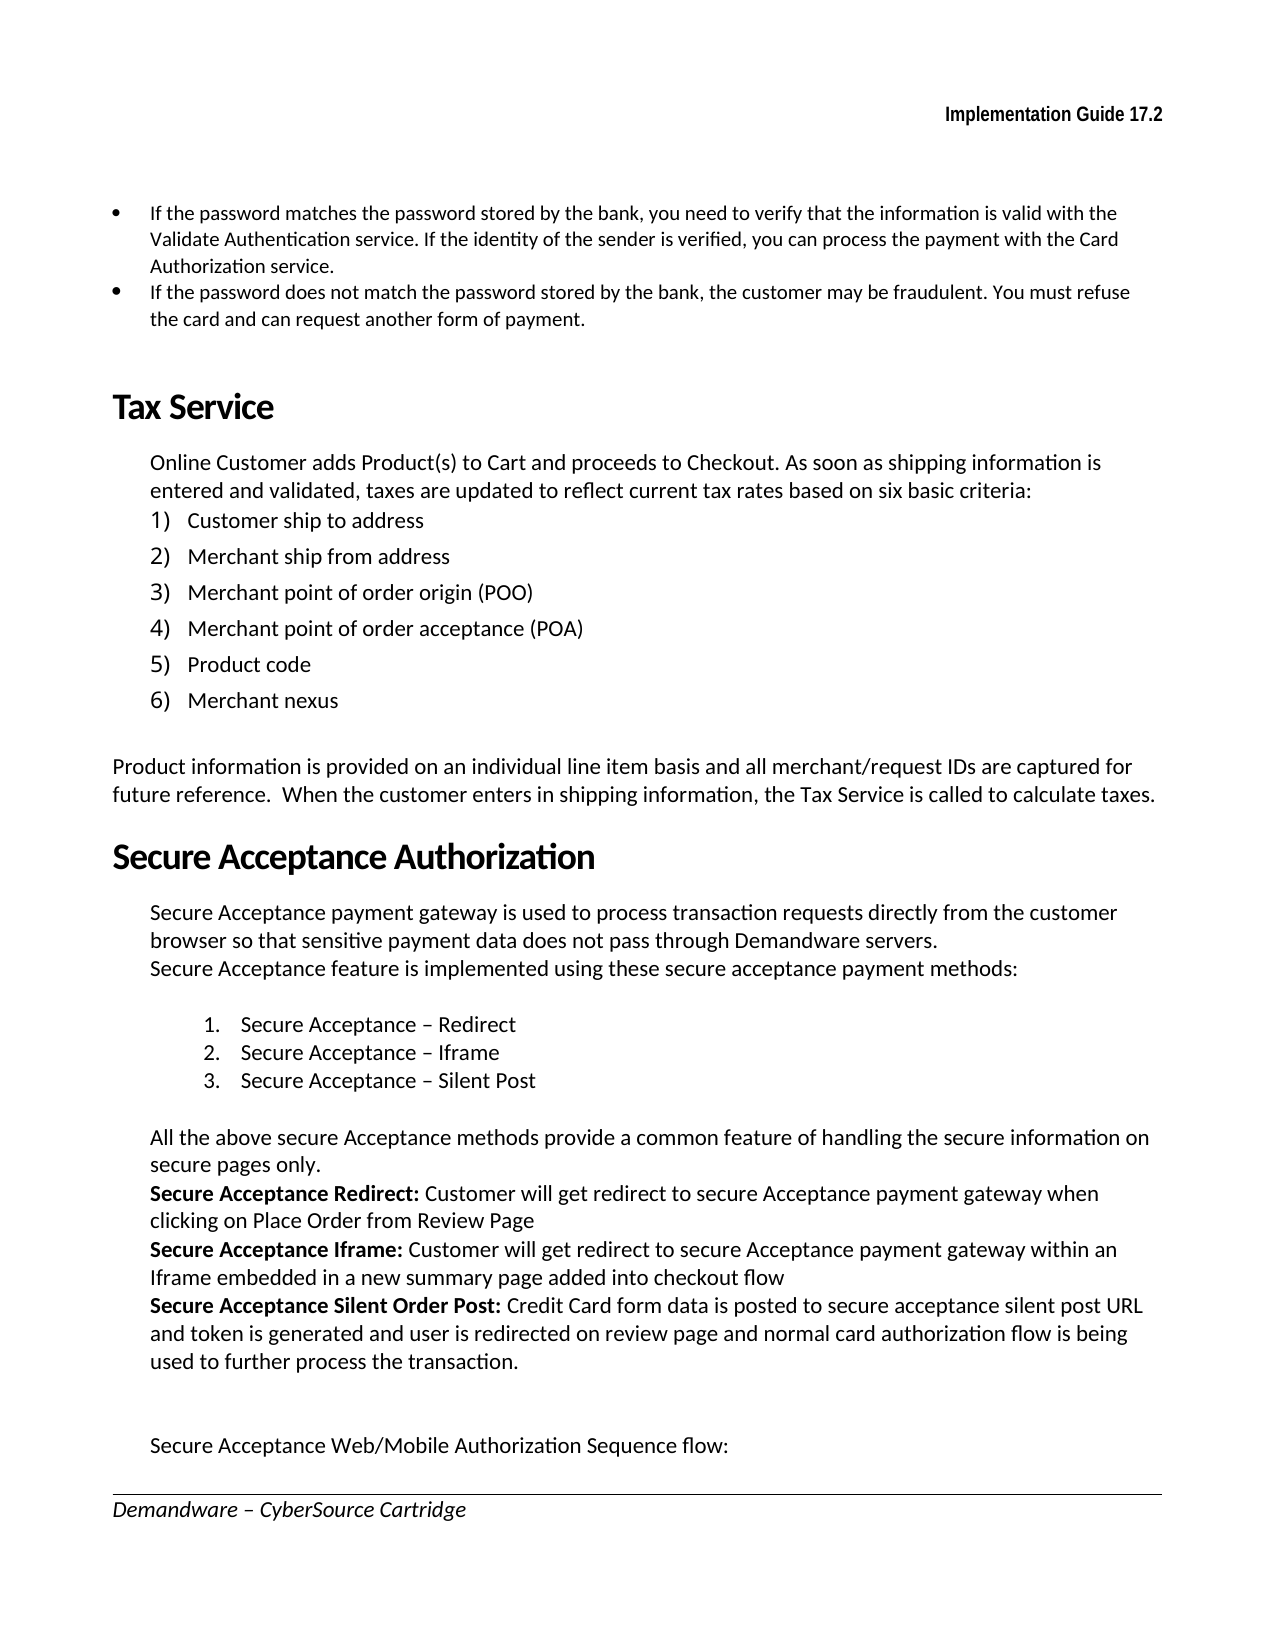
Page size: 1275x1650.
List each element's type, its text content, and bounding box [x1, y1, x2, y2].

text All the above secure Acceptance methods provide a common feature of handling the secure information on secure pages only. [150, 1123, 1162, 1179]
list Merchant point of order acceptance (POA) [150, 612, 1162, 643]
list Product information is provided on an individual line item basis and all merchant/request IDs are captured for future reference. When the customer enters in shipping information, the Tax Service is called to calculate taxes. [112, 752, 1162, 808]
subtitle Tax Service [112, 383, 1162, 429]
text Secure Acceptance Iframe: Customer will get redirect to secure Acceptance payment gateway within an Iframe embedded in a new summary page added into checkout flow [150, 1235, 1162, 1291]
list If the password does not match the password stored by the bank, the customer may be fraudulent. You must refuse the card and can request another form of payment. [112, 278, 1162, 332]
list Product code [150, 648, 1162, 679]
list Secure Acceptance – Silent Post [203, 1067, 1162, 1094]
list If the password matches the password stored by the bank, you need to verify that the information is valid with the Validate Authentication service. If the identity of the sender is verified, you can process the payment with the Card Authorization service. [112, 199, 1162, 278]
text Online Customer adds Product(s) to Cart and proceeds to Checkout. As soon as shipping information is entered and validated, taxes are updated to reflect current tax rates based on six basic criteria: [150, 448, 1162, 504]
text Secure Acceptance payment gateway is used to process transaction requests directly from the customer browser so that sensitive payment data does not pass through Demandware servers. [150, 898, 1162, 954]
list Secure Acceptance – Iframe [203, 1038, 1162, 1067]
text Secure Acceptance Silent Order Post: Credit Card form data is posted to secure acceptance silent post URL and token is generated and user is redirected on review page and normal card authorization flow is being used to further process the transaction. [150, 1291, 1162, 1375]
list Merchant ship from address [150, 540, 1162, 572]
subtitle Secure Acceptance Authorization [112, 833, 1162, 879]
text Secure Acceptance Web/Mobile Authorization Sequence flow: [150, 1431, 1162, 1459]
text Secure Acceptance feature is implemented using these secure acceptance payment methods: [150, 954, 1162, 982]
list Merchant point of order origin (POO) [150, 576, 1162, 607]
list Customer ship to address [150, 504, 1162, 536]
list Secure Acceptance – Redirect [203, 1011, 1162, 1038]
list Merchant nexus [150, 684, 1162, 715]
text Secure Acceptance Redirect: Customer will get redirect to secure Acceptance payment gateway when clicking on Place Order from Review Page [150, 1179, 1162, 1235]
